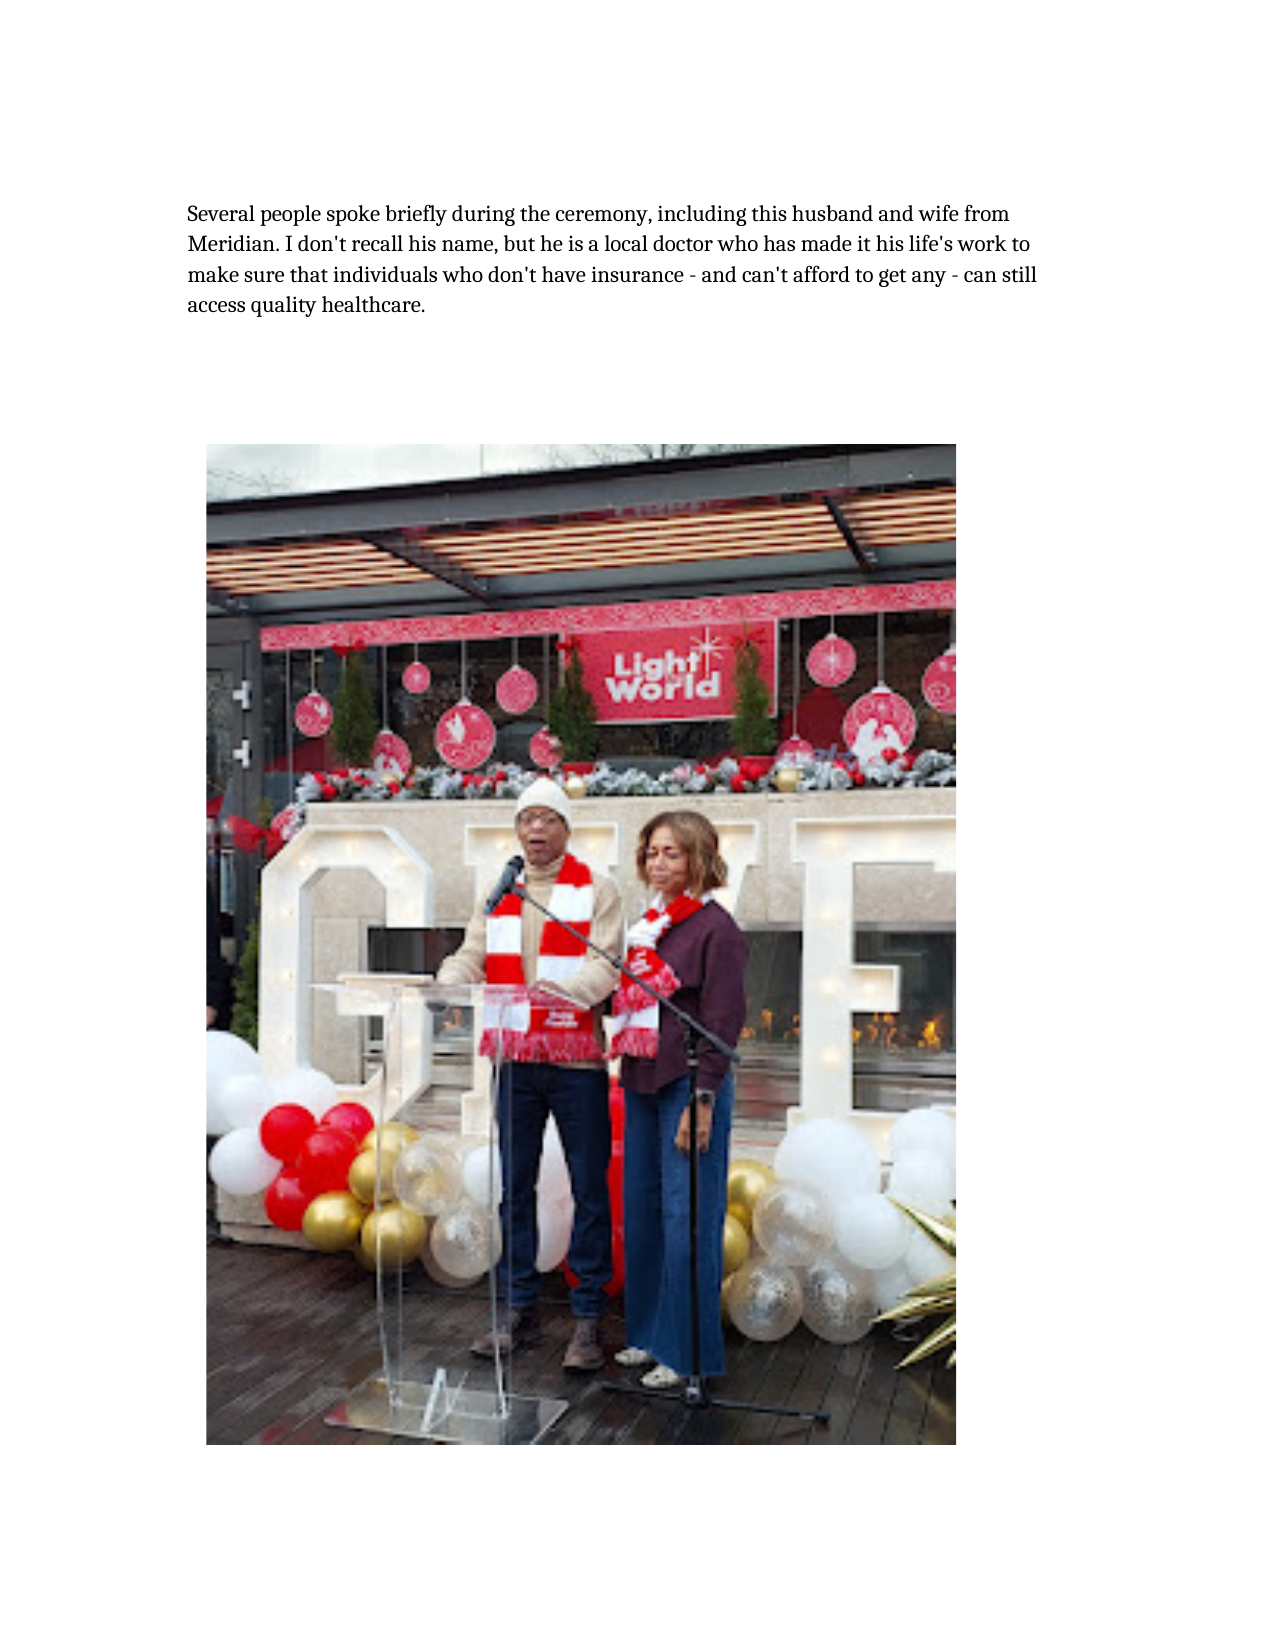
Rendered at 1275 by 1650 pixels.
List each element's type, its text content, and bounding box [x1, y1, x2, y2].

text Several people spoke briefly during the ceremony, including this husband and wife from Meridian. I don't recall his name, but he is a local doctor who has made it his life's work to make sure that individuals who don't have insurance - and can't afford to get any - can still access quality healthcare. [187, 201, 1087, 318]
picture [206, 444, 957, 1445]
